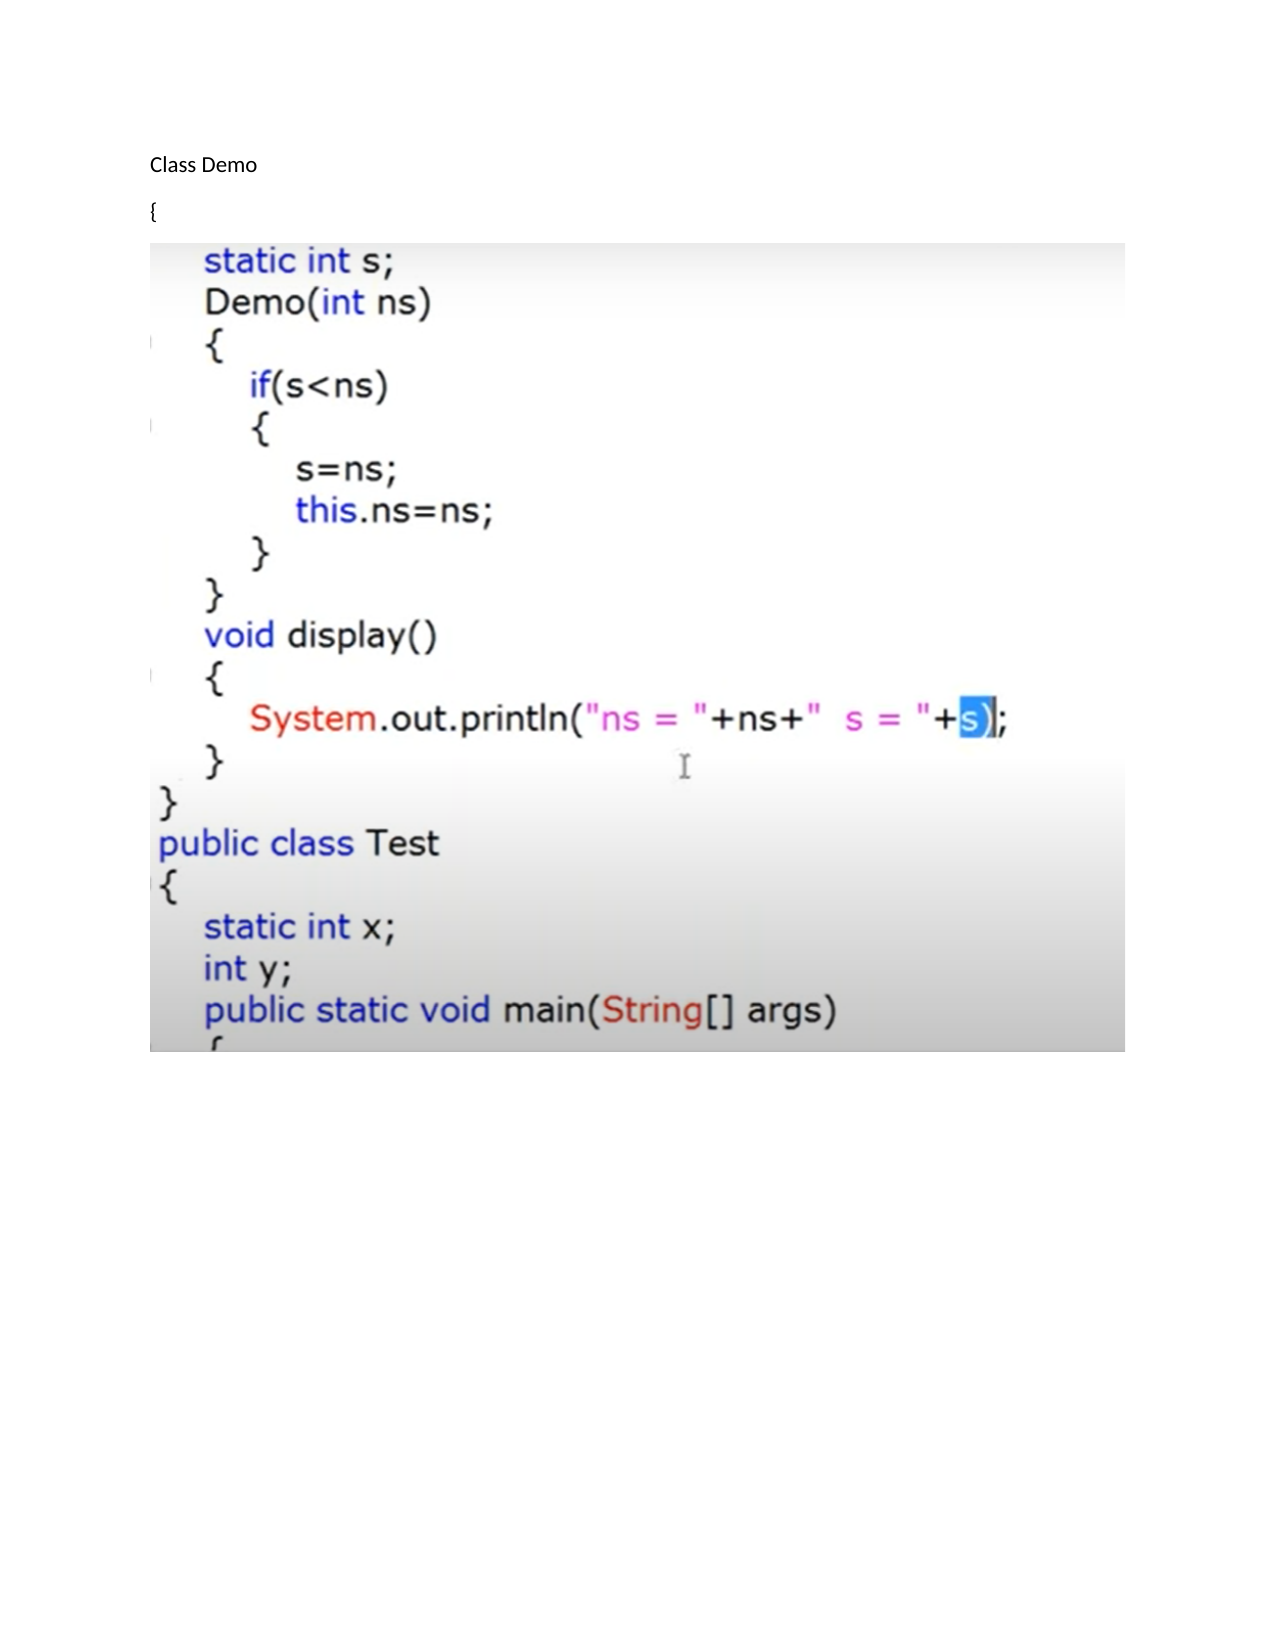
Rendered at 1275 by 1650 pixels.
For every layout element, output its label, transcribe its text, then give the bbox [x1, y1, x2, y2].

text { [150, 197, 1125, 225]
text Class Demo [150, 150, 1125, 178]
picture [150, 243, 1125, 1052]
